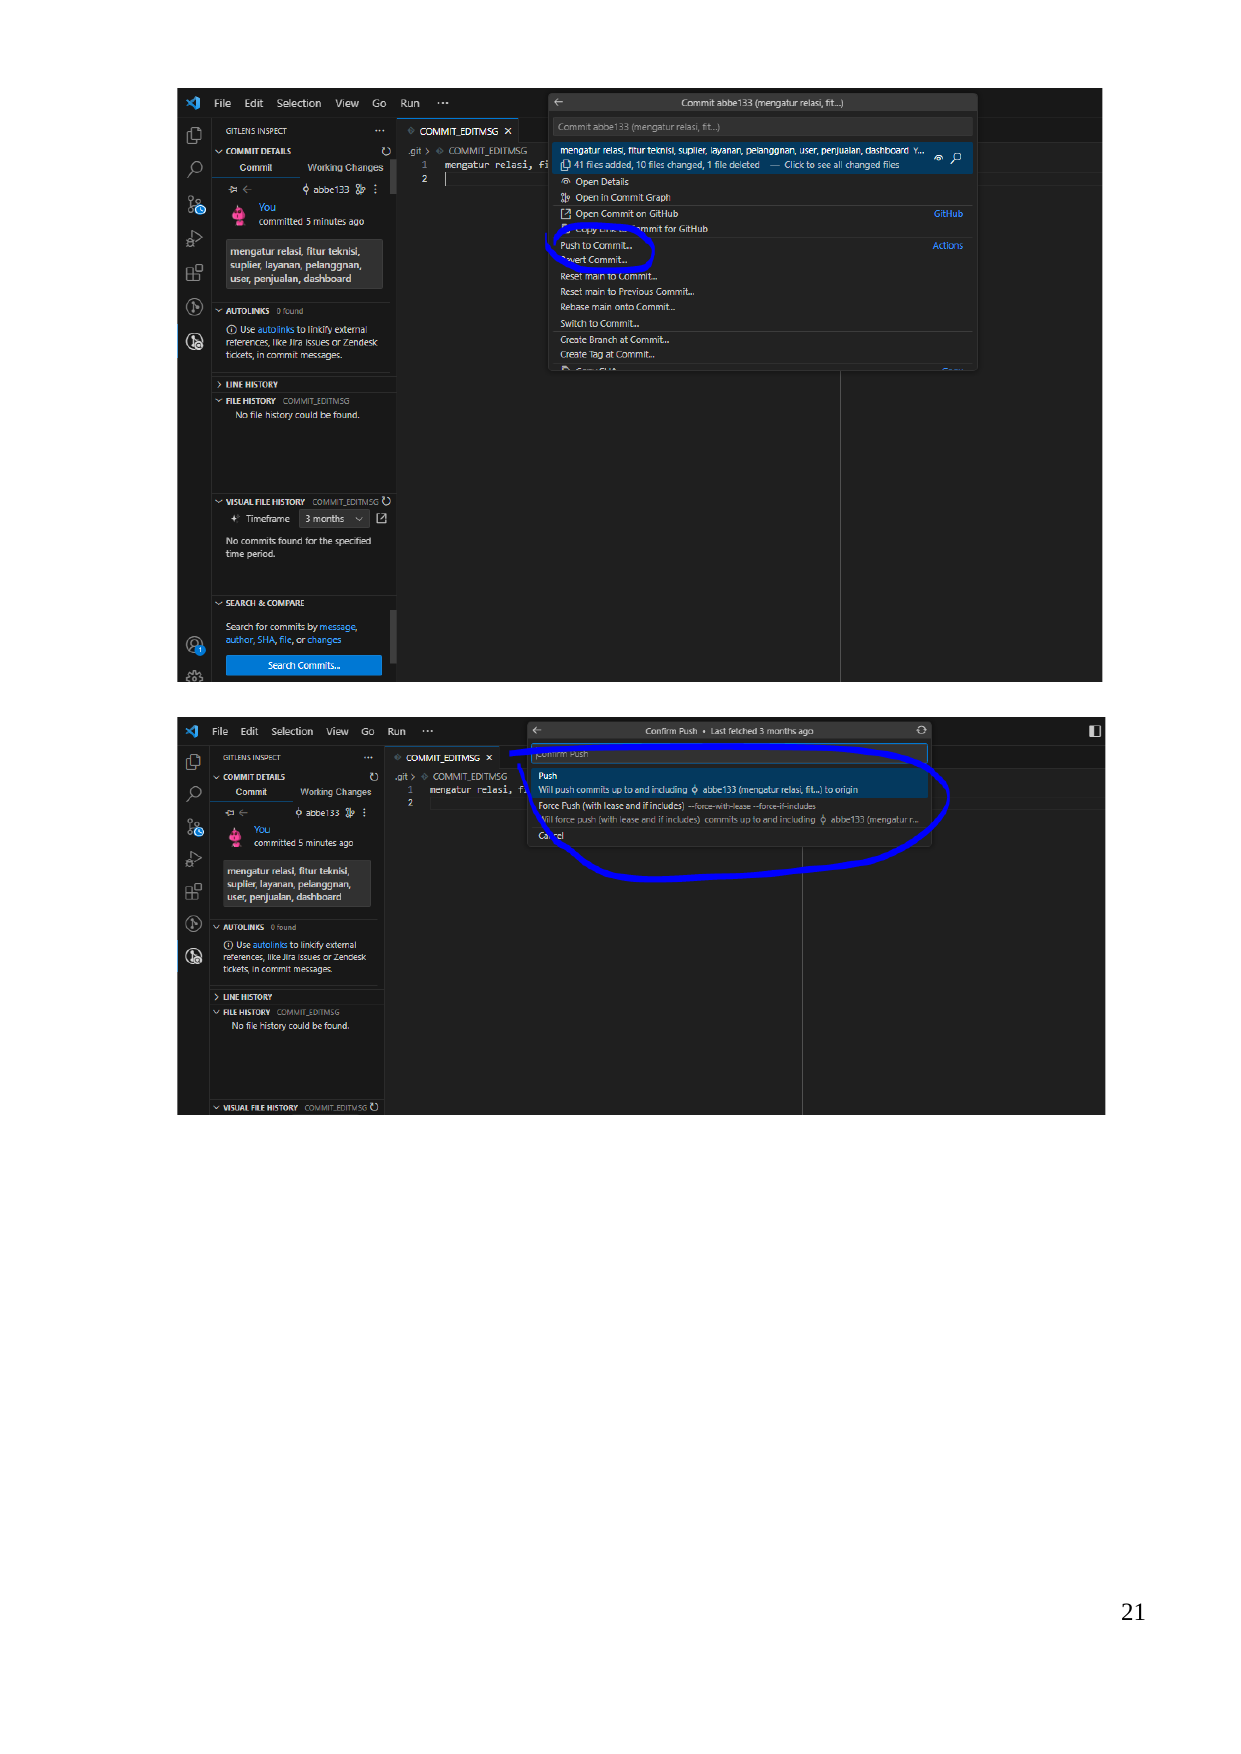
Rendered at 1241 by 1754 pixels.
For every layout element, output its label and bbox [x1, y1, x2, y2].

picture [177, 717, 1106, 1115]
picture [177, 88, 1103, 682]
